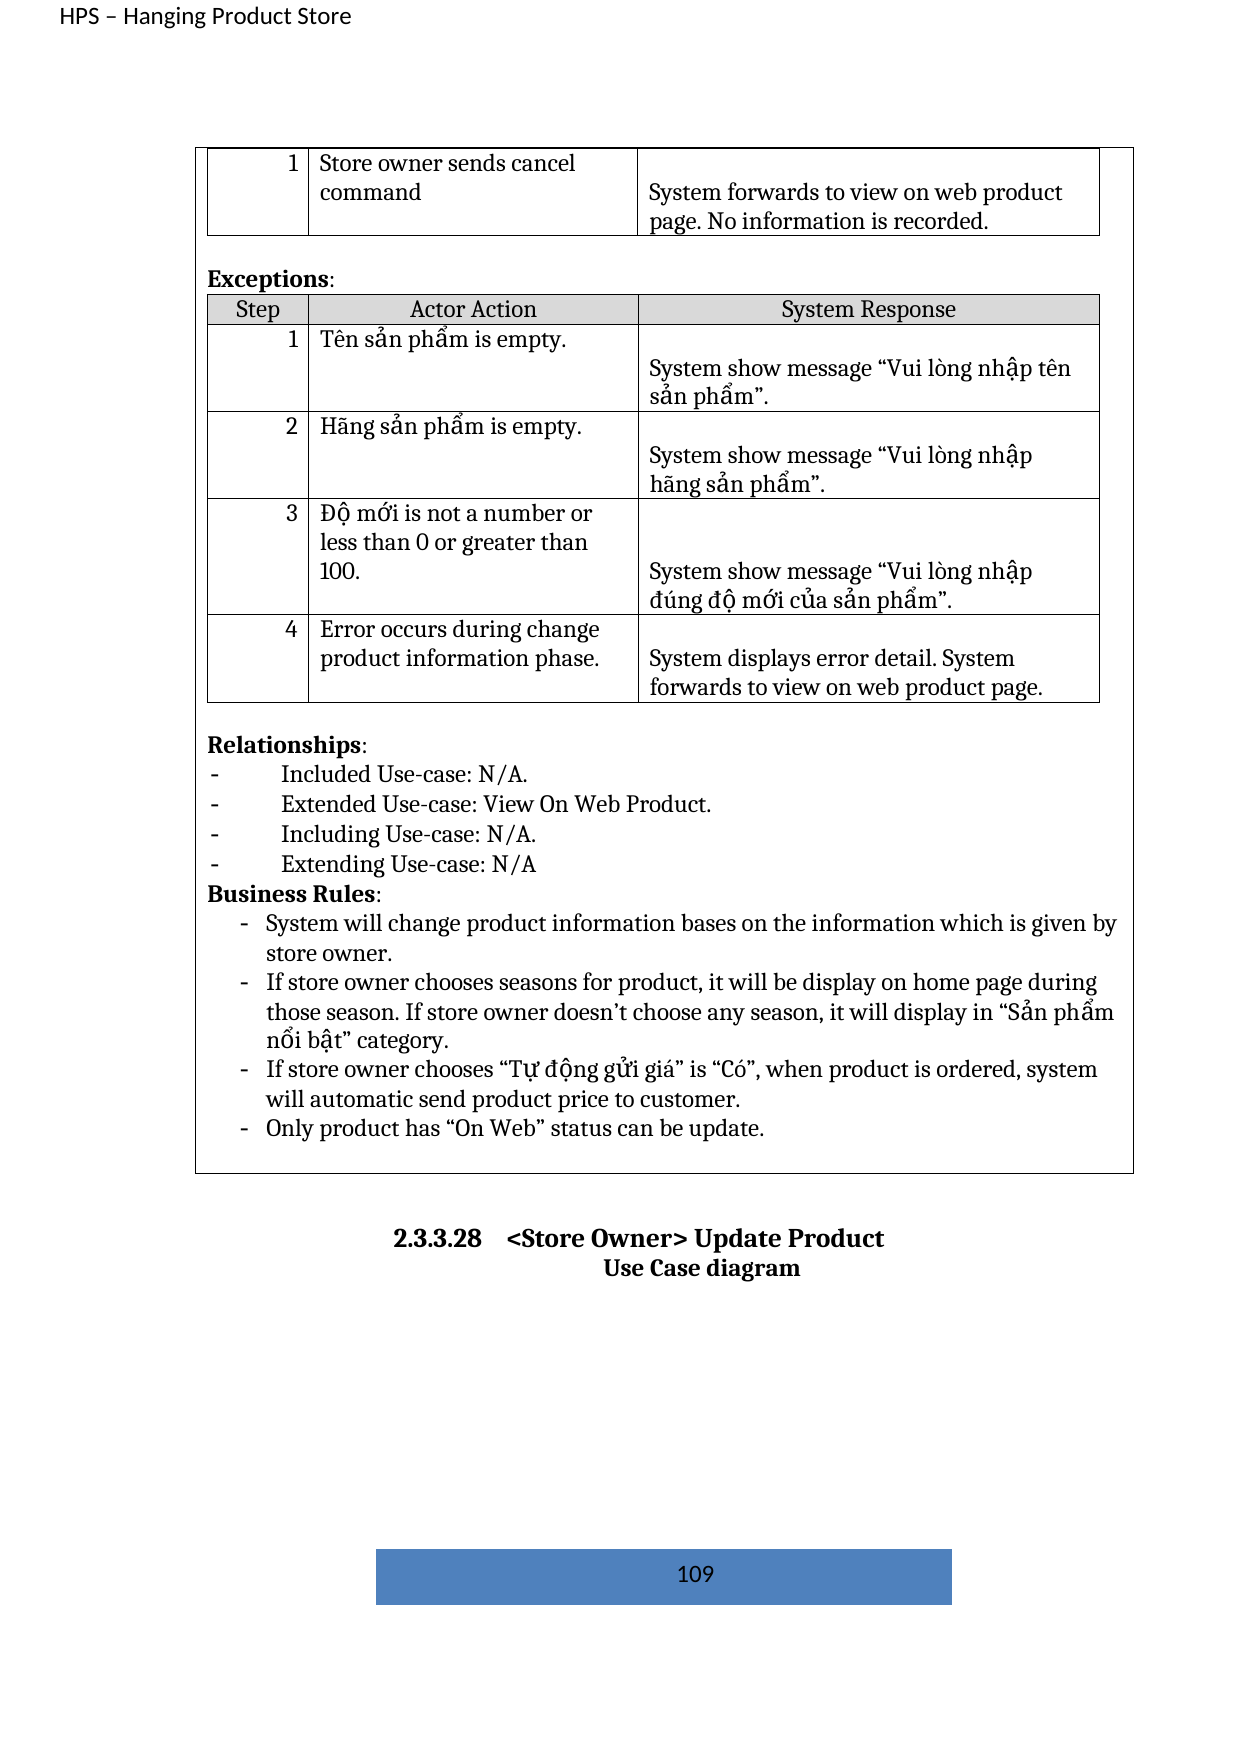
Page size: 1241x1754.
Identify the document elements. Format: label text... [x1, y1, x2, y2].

list Use Case diagram [282, 1254, 1122, 1283]
subtitle <Store Owner> Update Product [393, 1223, 1122, 1254]
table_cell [196, 148, 1133, 1173]
